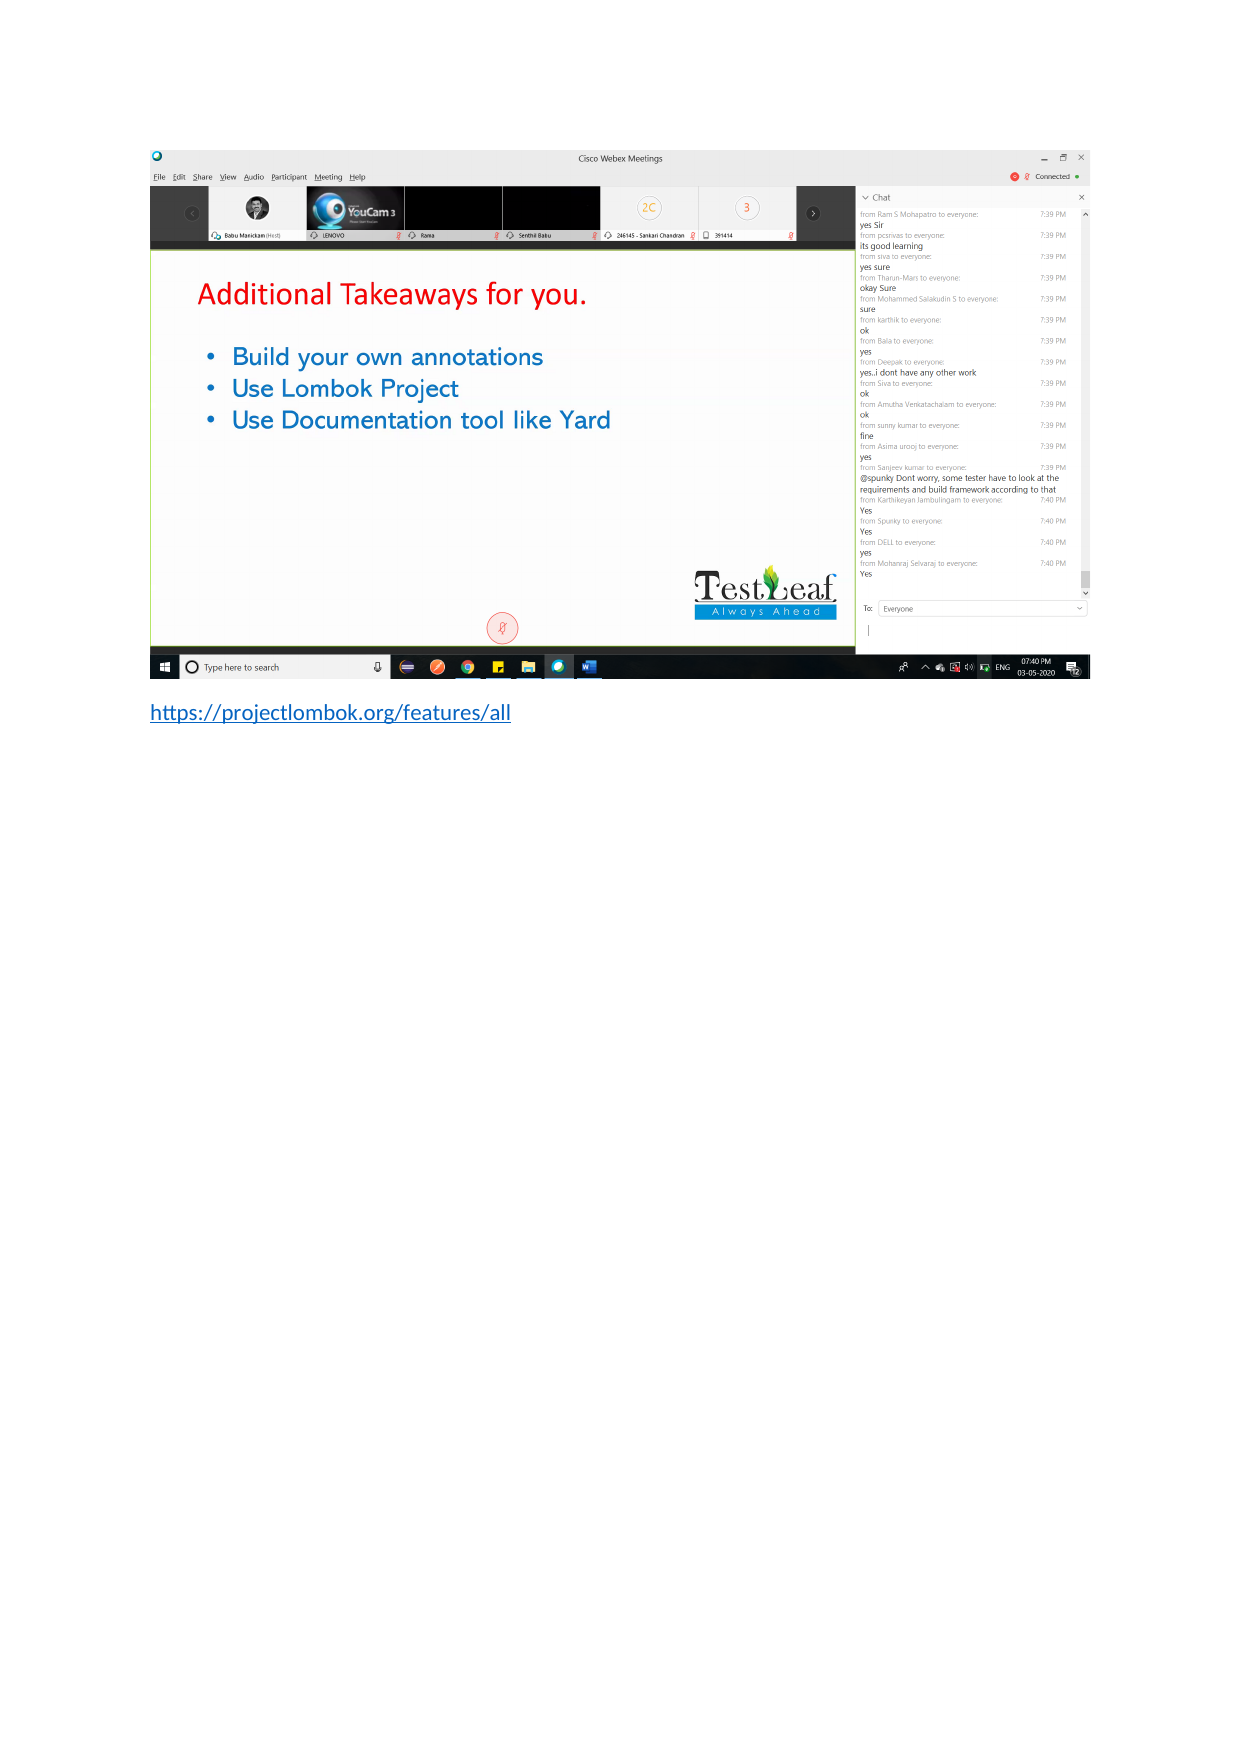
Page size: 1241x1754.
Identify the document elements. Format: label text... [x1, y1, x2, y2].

picture [150, 150, 1091, 679]
text https://projectlombok.org/features/all [150, 698, 1090, 726]
